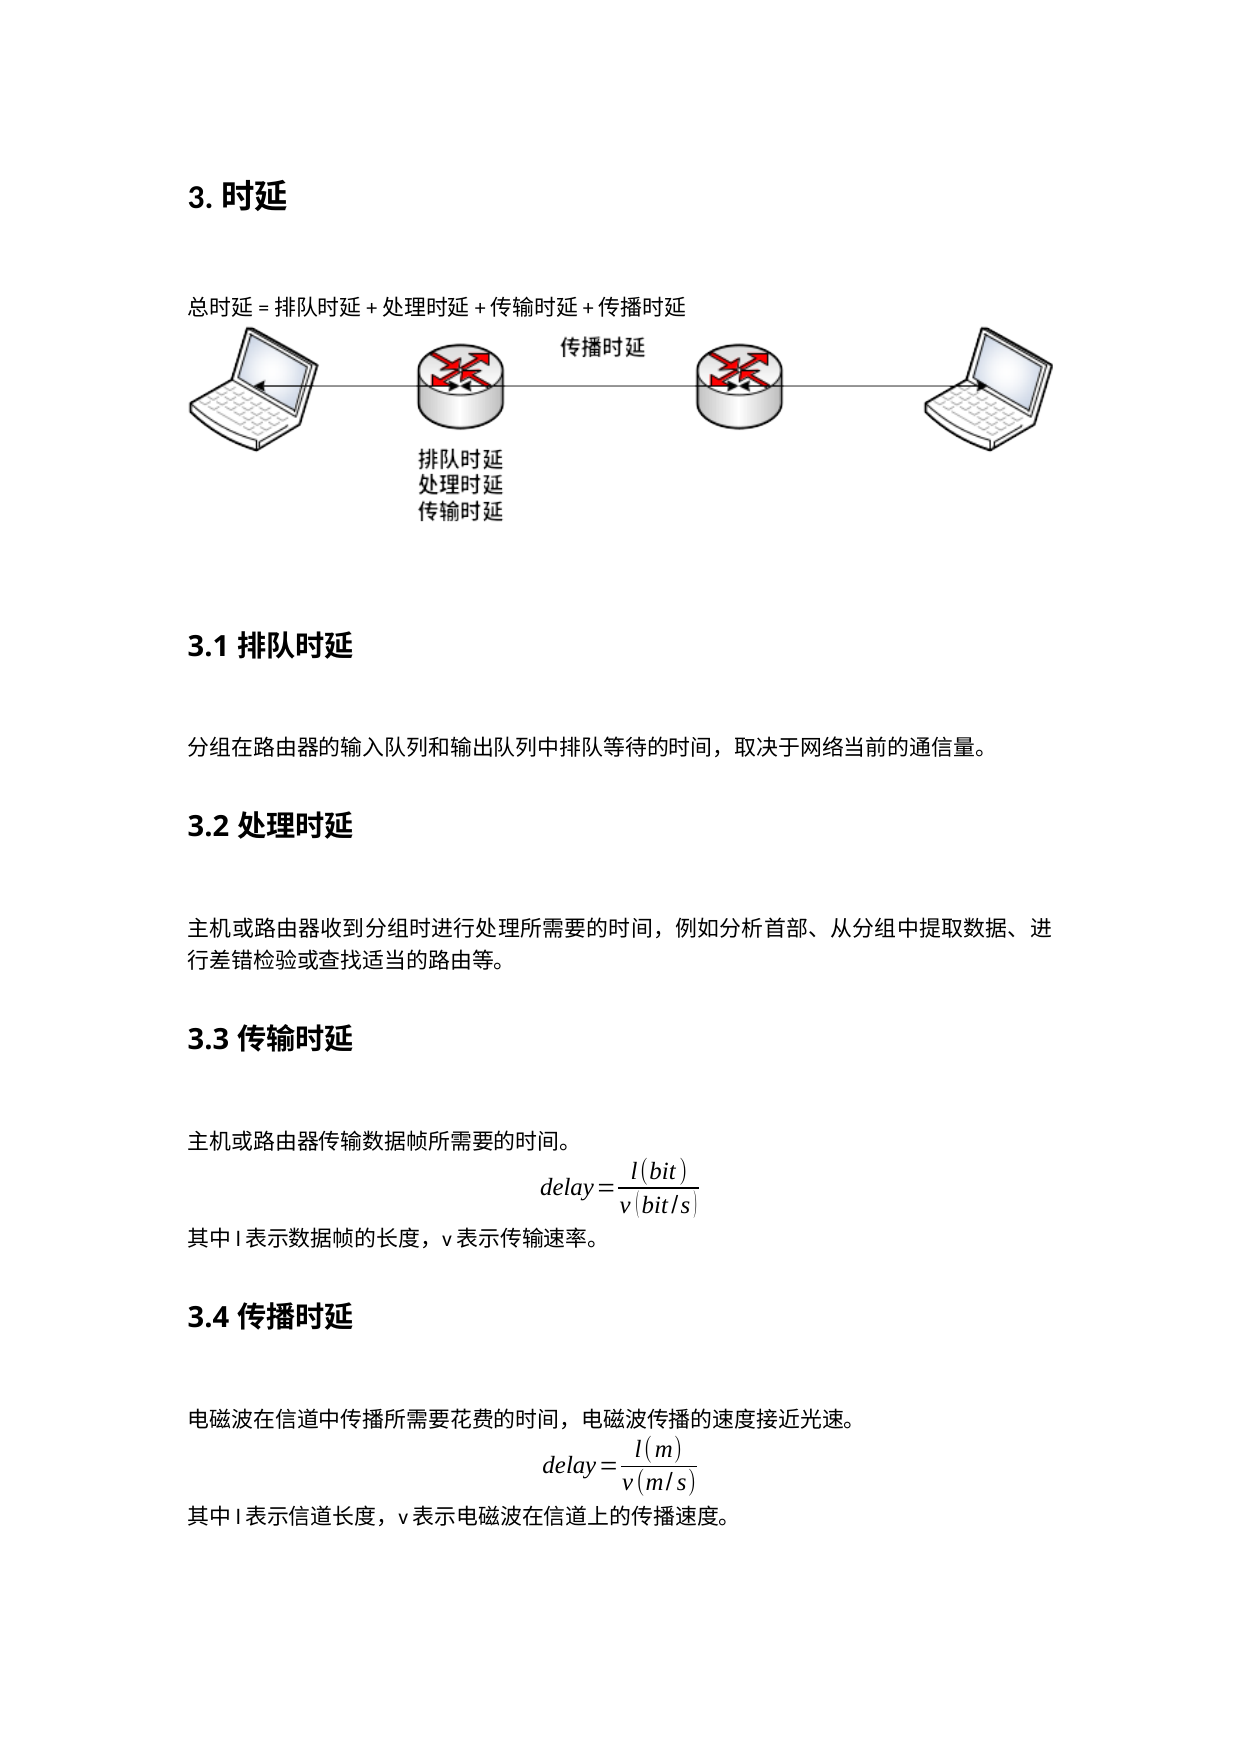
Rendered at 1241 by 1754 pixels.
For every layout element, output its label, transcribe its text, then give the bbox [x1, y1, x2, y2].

subtitle 时延 [187, 162, 1053, 227]
subtitle 排队时延 [187, 611, 1053, 676]
subtitle 传播时延 [187, 1282, 1053, 1347]
text 其中l表示信道长度，v表示电磁波在信道上的传播速度。 [187, 1499, 1053, 1531]
subtitle 处理时延 [187, 791, 1053, 856]
subtitle 传输时延 [187, 1004, 1053, 1069]
text 主机或路由器传输数据帧所需要的时间。 [187, 1123, 1053, 1156]
text 主机或路由器收到分组时进行处理所需要的时间，例如分析首部、从分组中提取数据、进行差错检验或查找适当的路由等。 [187, 910, 1053, 975]
text 总时延 = 排队时延 + 处理时延 + 传输时延 + 传播时延 [187, 289, 1053, 322]
text 分组在路由器的输入队列和输出队列中排队等待的时间，取决于网络当前的通信量。 [187, 730, 1053, 762]
text 电磁波在信道中传播所需要花费的时间，电磁波传播的速度接近光速。 [187, 1401, 1053, 1434]
text 其中l表示数据帧的长度，v表示传输速率。 [187, 1221, 1053, 1253]
